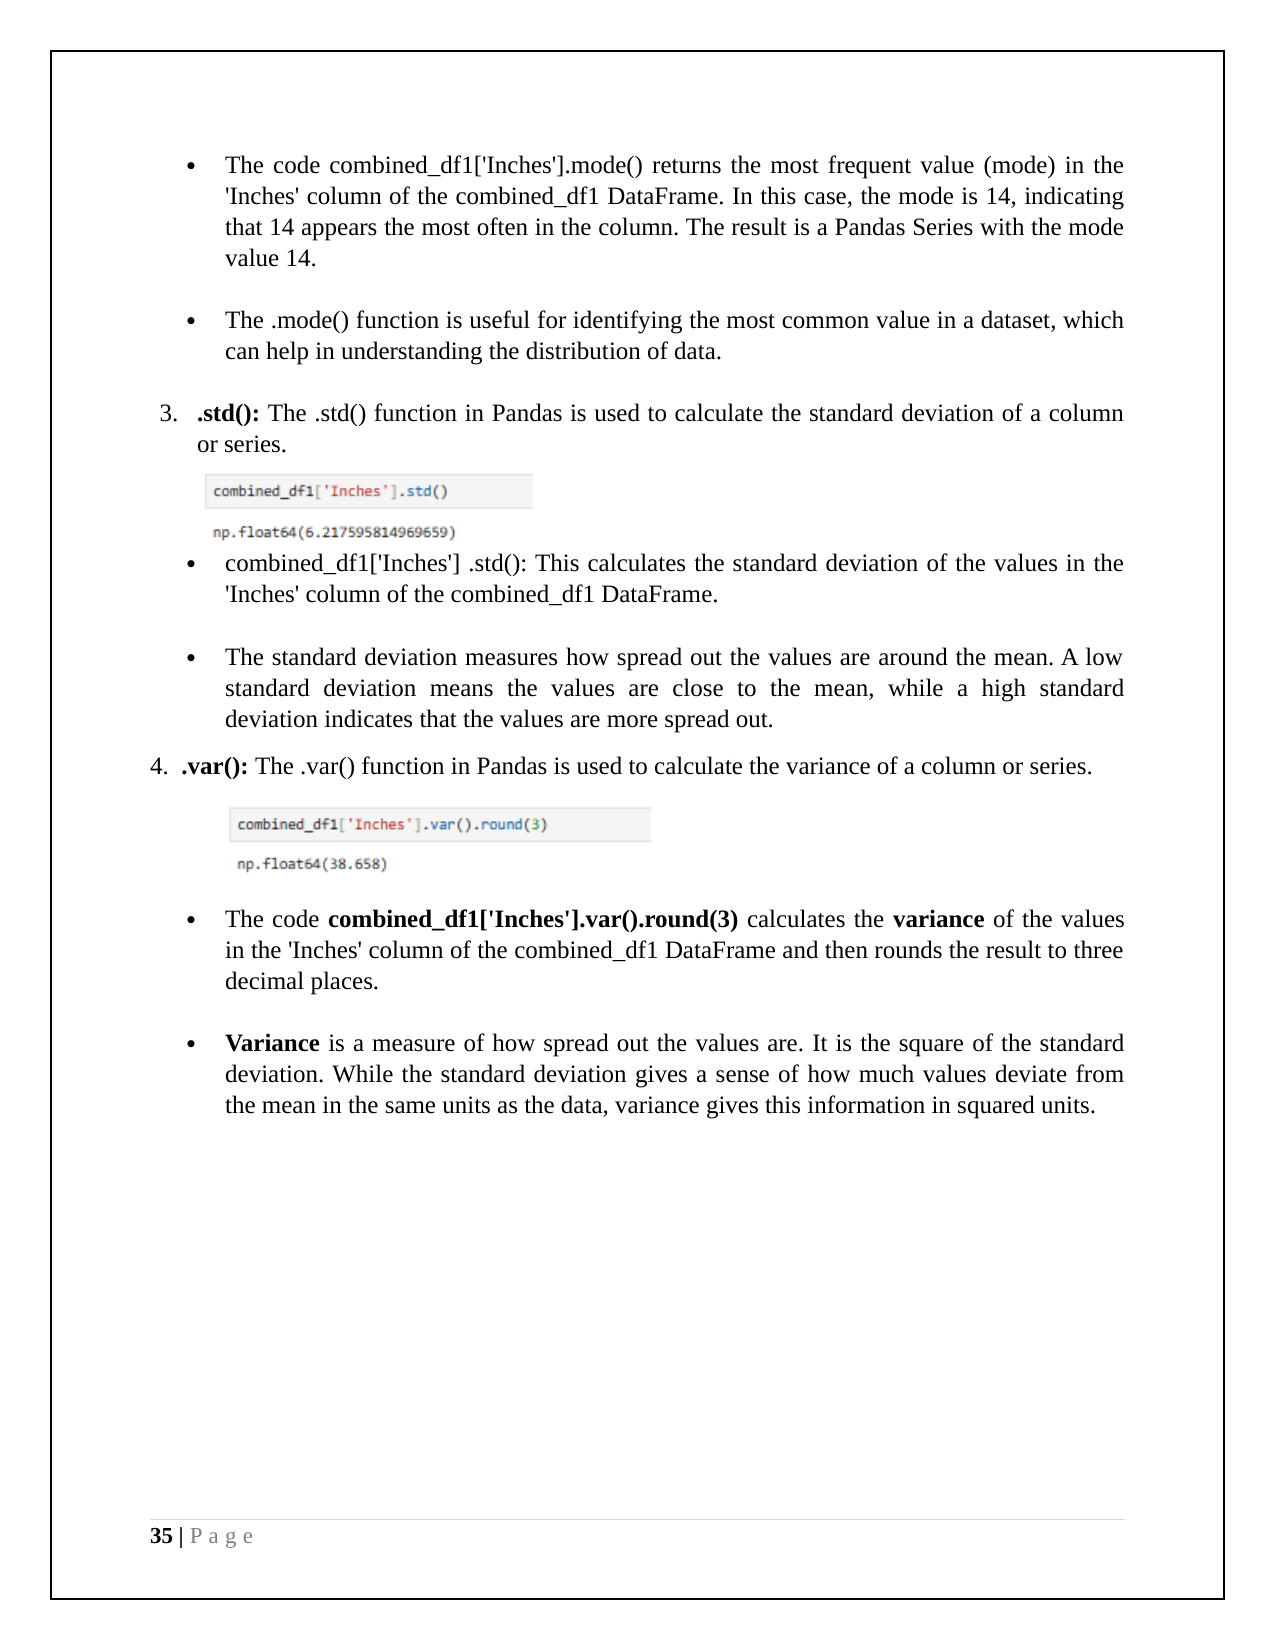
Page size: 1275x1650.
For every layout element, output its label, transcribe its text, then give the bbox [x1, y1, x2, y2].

text 4. .var(): The .var() function in Pandas is used to calculate the variance of a column or series. [150, 751, 1125, 780]
list Variance is a measure of how spread out the values are. It is the square of the standard deviation. While the standard deviation gives a sense of how much values deviate from the mean in the same units as the data, variance gives this information in squared units. [187, 1028, 1125, 1119]
picture [196, 460, 533, 547]
list The .mode() function is useful for identifying the most common value in a dataset, which can help in understanding the distribution of data. [187, 305, 1125, 365]
list combined_df1['Inches'] .std(): This calculates the standard deviation of the values in the 'Inches' column of the combined_df1 DataFrame. [187, 548, 1125, 608]
list The code combined_df1['Inches'].var().round(3) calculates the variance of the values in the 'Inches' column of the combined_df1 DataFrame and then rounds the result to three decimal places. [187, 904, 1125, 995]
list The code combined_df1['Inches'].mode() returns the most frequent value (mode) in the 'Inches' column of the combined_df1 DataFrame. In this case, the mode is 14, indicating that 14 appears the most often in the column. The result is a Pandas Series with the mode value 14. [187, 150, 1125, 272]
picture [225, 799, 652, 885]
list .std(): The .std() function in Pandas is used to calculate the standard deviation of a column or series. [159, 398, 1125, 458]
list The standard deviation measures how spread out the values are around the mean. A low standard deviation means the values are close to the mean, while a high standard deviation indicates that the values are more spread out. [187, 642, 1125, 732]
